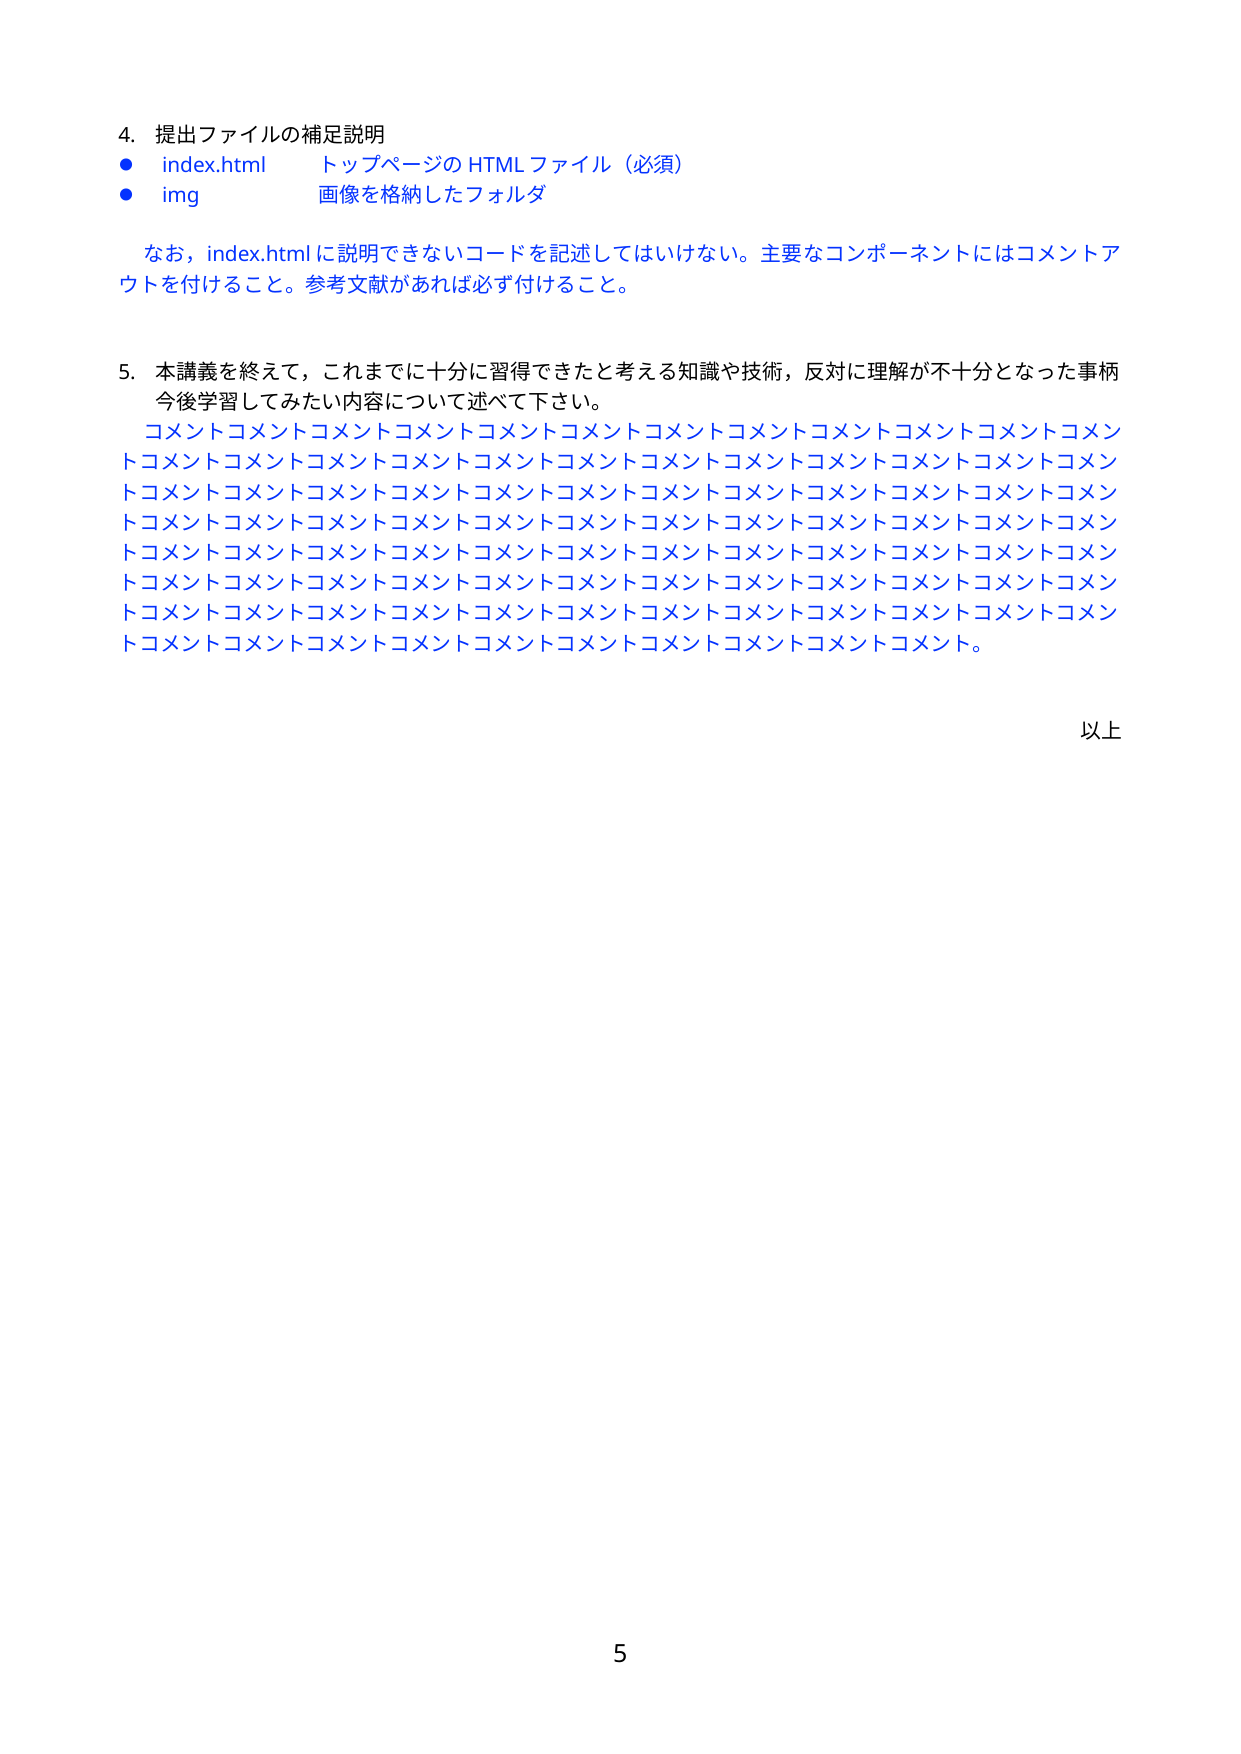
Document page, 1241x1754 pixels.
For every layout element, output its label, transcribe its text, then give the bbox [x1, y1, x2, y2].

list 提出ファイルの補足説明 [118, 118, 1122, 148]
text コメントコメントコメントコメントコメントコメントコメントコメントコメントコメントコメントコメントコメントコメントコメントコメントコメントコメントコメントコメントコメントコメントコメントコメントコメントコメントコメントコメントコメントコメントコメントコメントコメントコメントコメントコメントコメントコメントコメントコメントコメントコメントコメントコメントコメントコメントコメントコメントコメントコメントコメントコメントコメントコメントコメントコメントコメントコメントコメントコメントコメントコメントコメントコメントコメントコメントコメントコメントコメントコメントコメントコメントコメントコメントコメントコメントコメントコメントコメントコメントコメントコメントコメントコメントコメントコメントコメントコメントコメントコメントコメントコメントコメントコメント。 [118, 415, 1122, 657]
list index.html トップページのHTMLファイル（必須） [118, 148, 1122, 179]
list 本講義を終えて，これまでに十分に習得できたと考える知識や技術，反対に理解が不十分となった事柄，今後学習してみたい内容について述べて下さい。 [118, 355, 1122, 415]
text 以上 [118, 714, 1122, 744]
text なお，index.htmlに説明できないコードを記述してはいけない。主要なコンポーネントにはコメントアウトを付けること。参考文献があれば必ず付けること。 [118, 237, 1122, 298]
list img 画像を格納したフォルダ [118, 179, 1122, 209]
